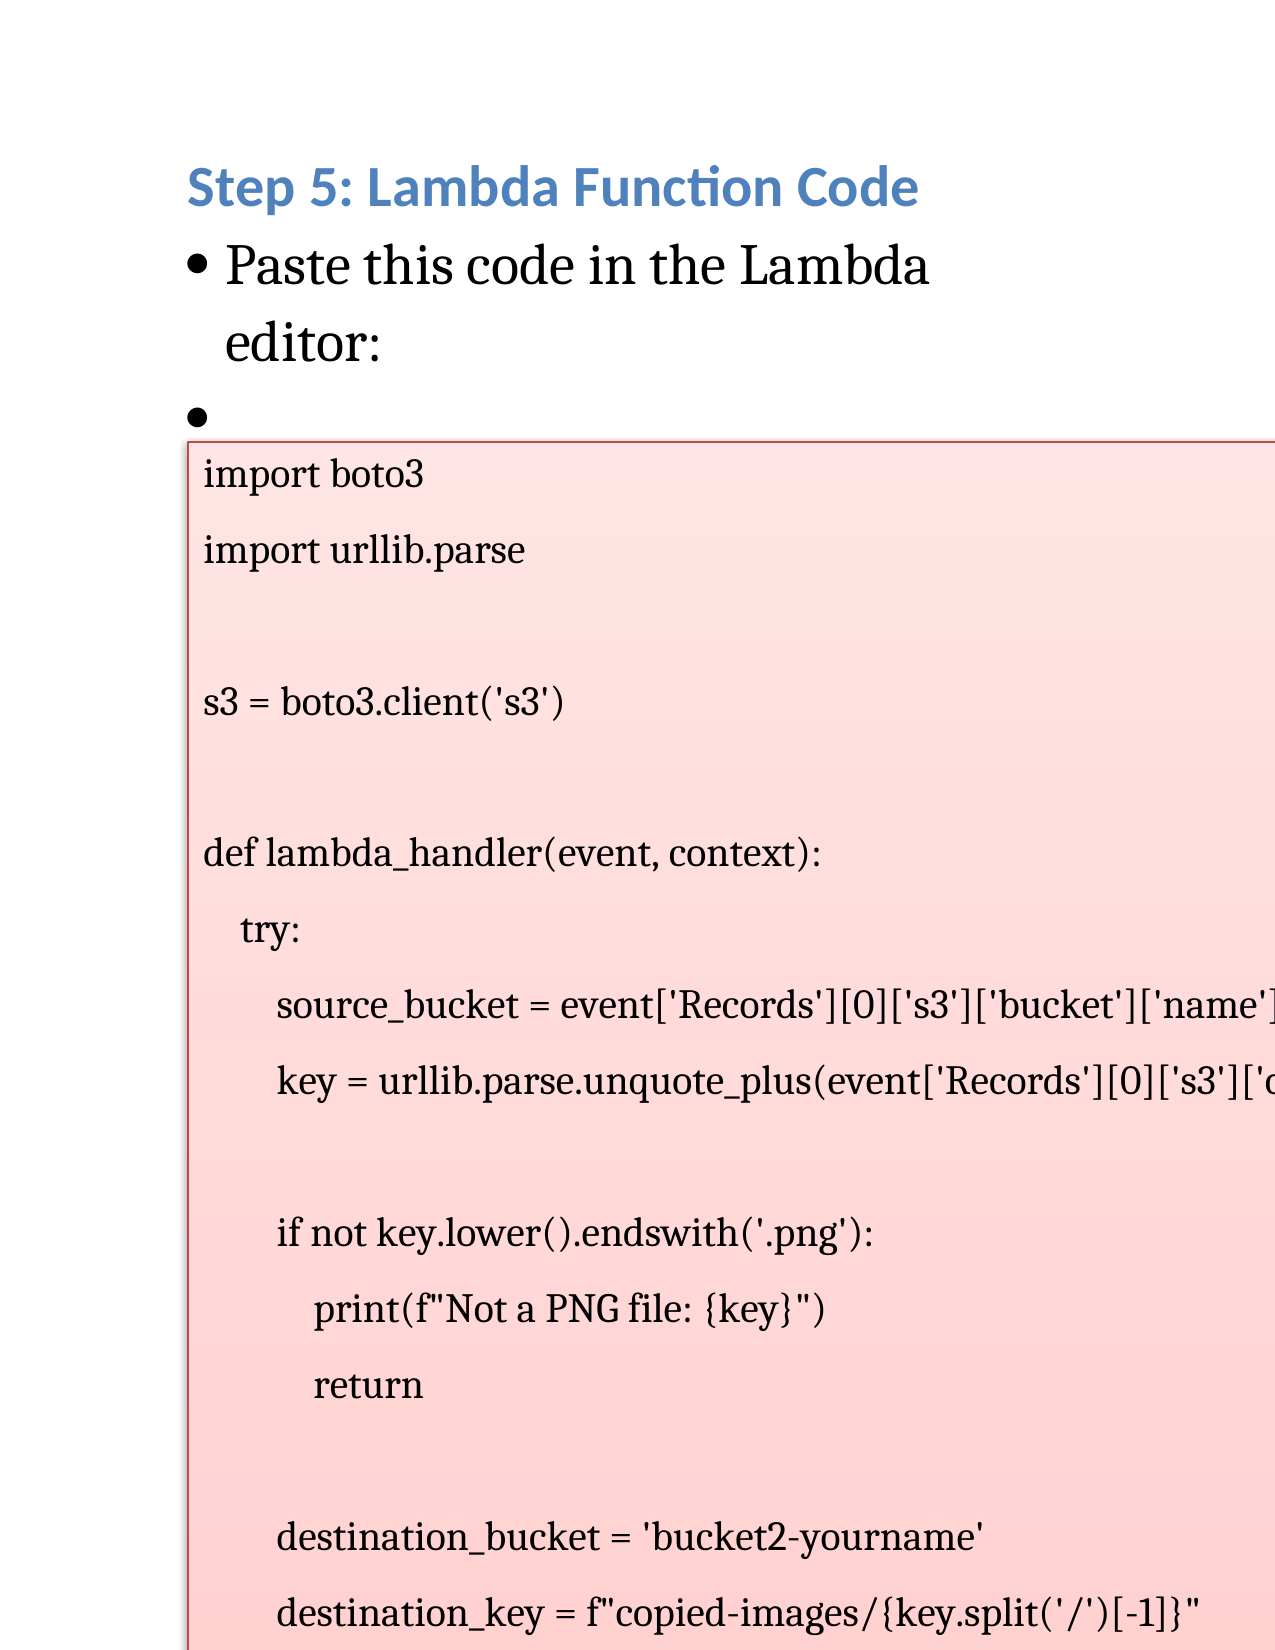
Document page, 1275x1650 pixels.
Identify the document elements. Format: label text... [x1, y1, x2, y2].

subtitle Step 5: Lambda Function Code [187, 150, 1087, 221]
list Paste this code in the Lambda editor: [187, 232, 1087, 376]
